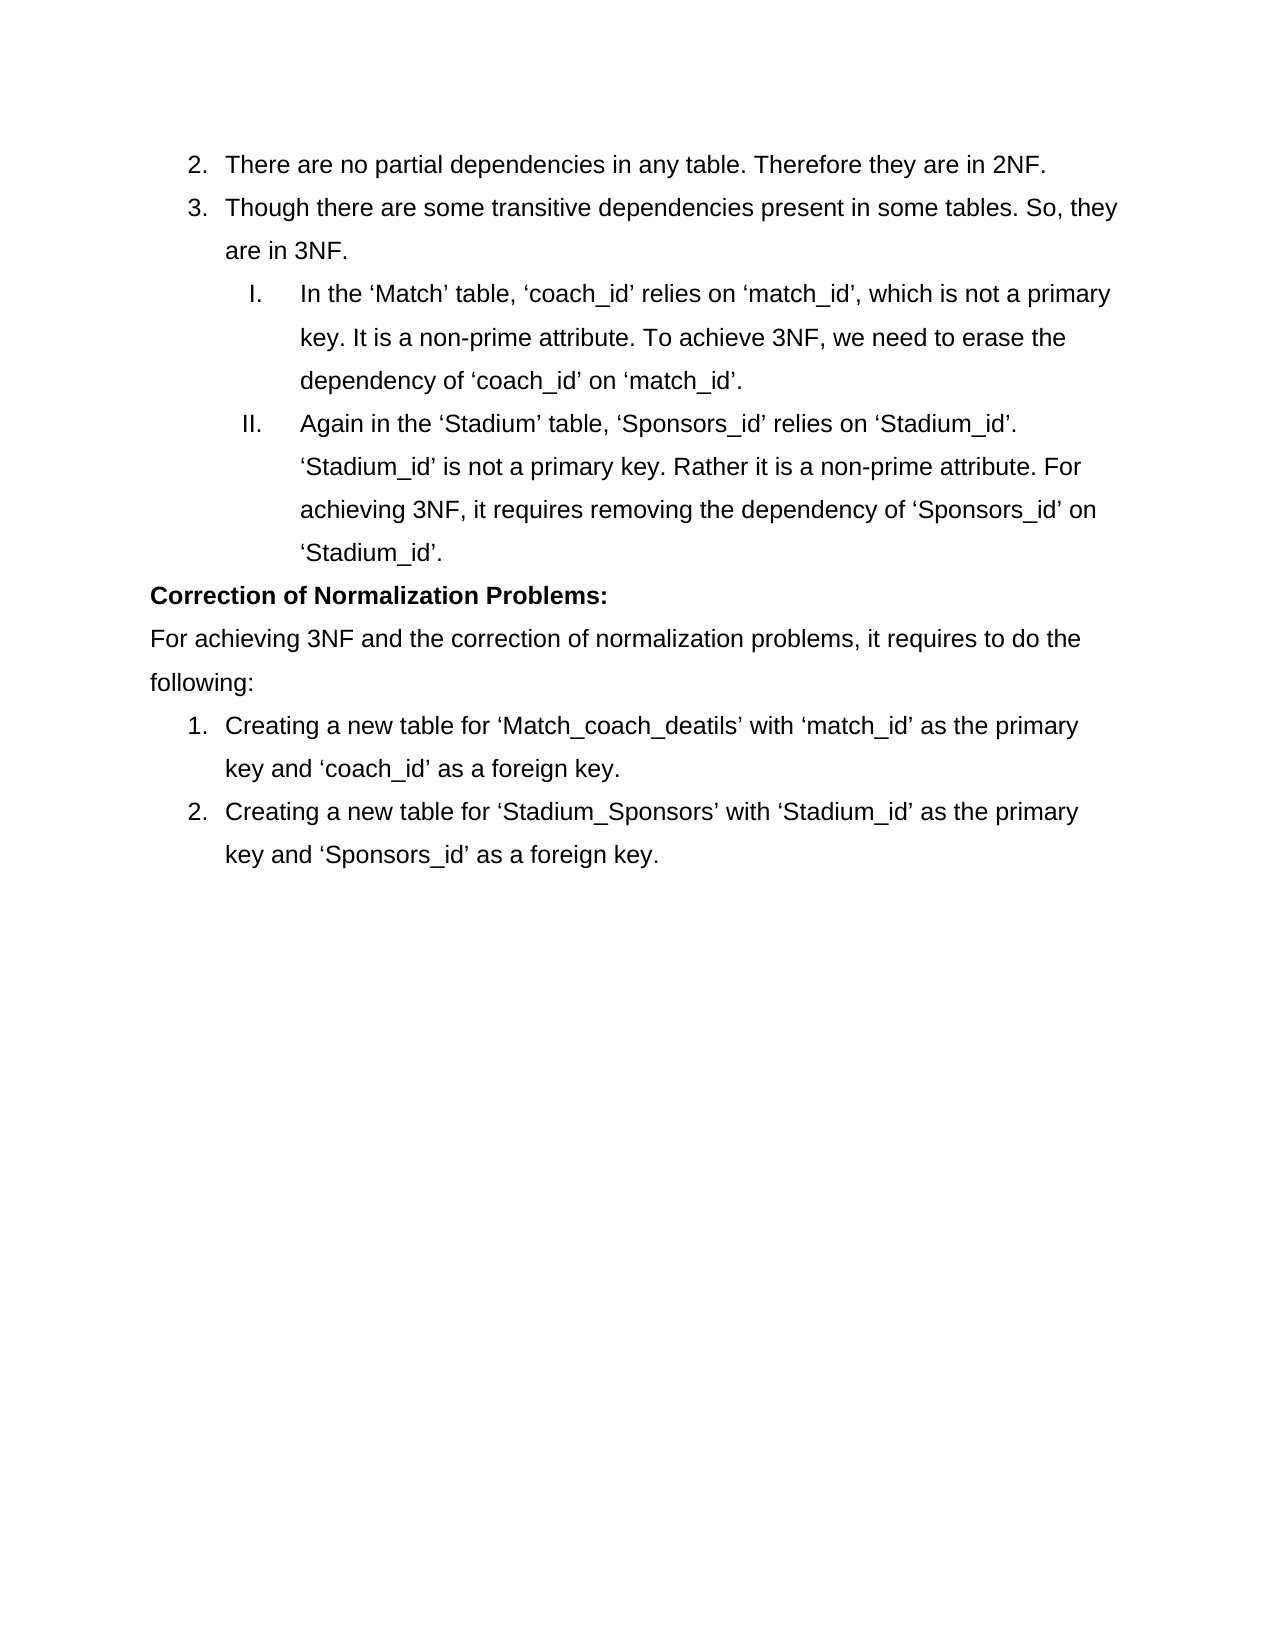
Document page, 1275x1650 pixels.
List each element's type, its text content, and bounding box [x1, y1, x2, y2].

list There are no partial dependencies in any table. Therefore they are in 2NF. [187, 150, 1125, 179]
list Though there are some transitive dependencies present in some tables. So, they are in 3NF. [187, 193, 1125, 265]
list Creating a new table for ‘Stadium_Sponsors’ with ‘Stadium_id’ as the primary key and ‘Sponsors_id’ as a foreign key. [187, 797, 1125, 869]
list Creating a new table for ‘Match_coach_deatils’ with ‘match_id’ as the primary key and ‘coach_id’ as a foreign key. [187, 711, 1125, 782]
list In the ‘Match’ table, ‘coach_id’ relies on ‘match_id’, which is not a primary key. It is a non-prime attribute. To achieve 3NF, we need to erase the dependency of ‘coach_id’ on ‘match_id’. [262, 279, 1125, 394]
text For achieving 3NF and the correction of normalization problems, it requires to do the following: [150, 624, 1125, 696]
text Correction of Normalization Problems: [150, 581, 1125, 610]
list Again in the ‘Stadium’ table, ‘Sponsors_id’ relies on ‘Stadium_id’. ‘Stadium_id’ is not a primary key. Rather it is a non-prime attribute. For achieving 3NF, it requires removing the dependency of ‘Sponsors_id’ on ‘Stadium_id’. [262, 409, 1125, 567]
